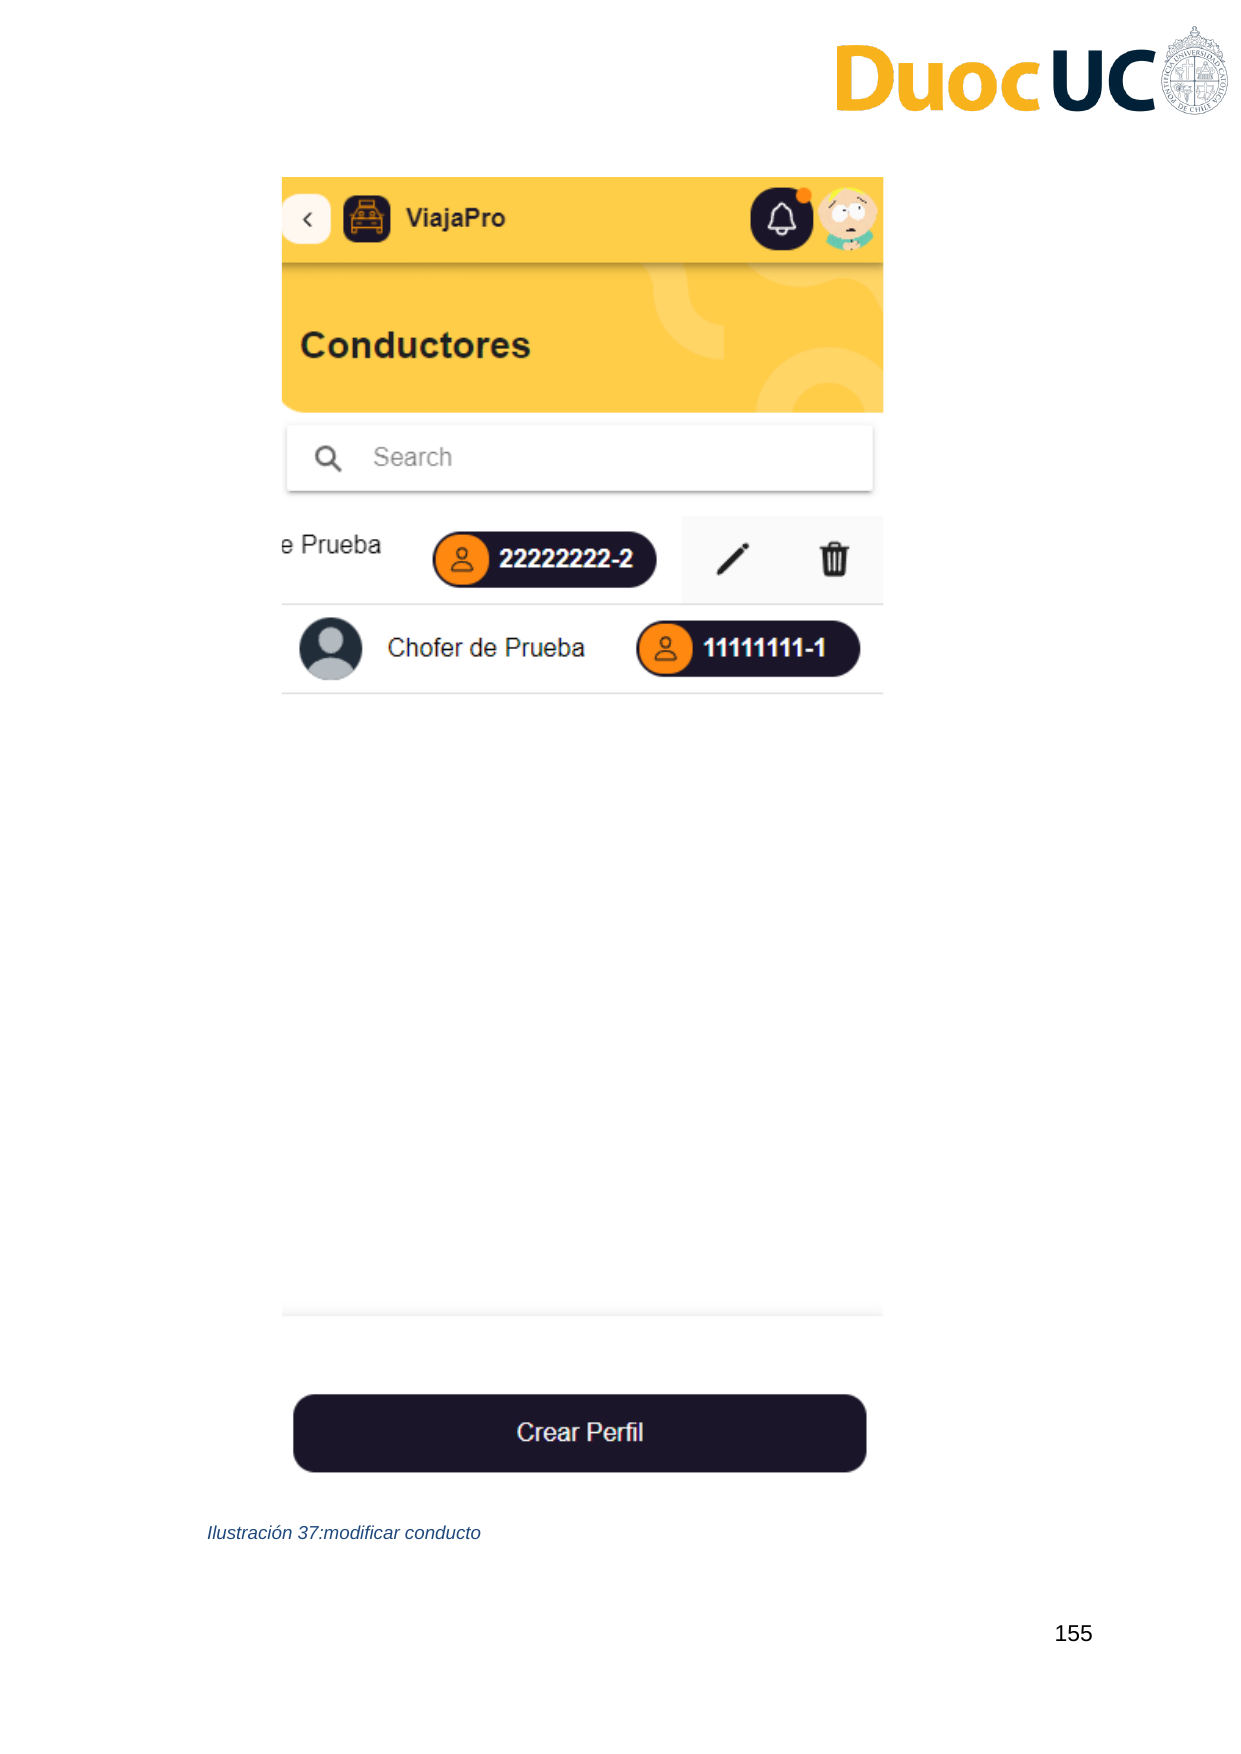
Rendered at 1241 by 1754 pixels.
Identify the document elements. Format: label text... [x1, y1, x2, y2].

picture [831, 20, 1233, 120]
picture [281, 177, 884, 1493]
